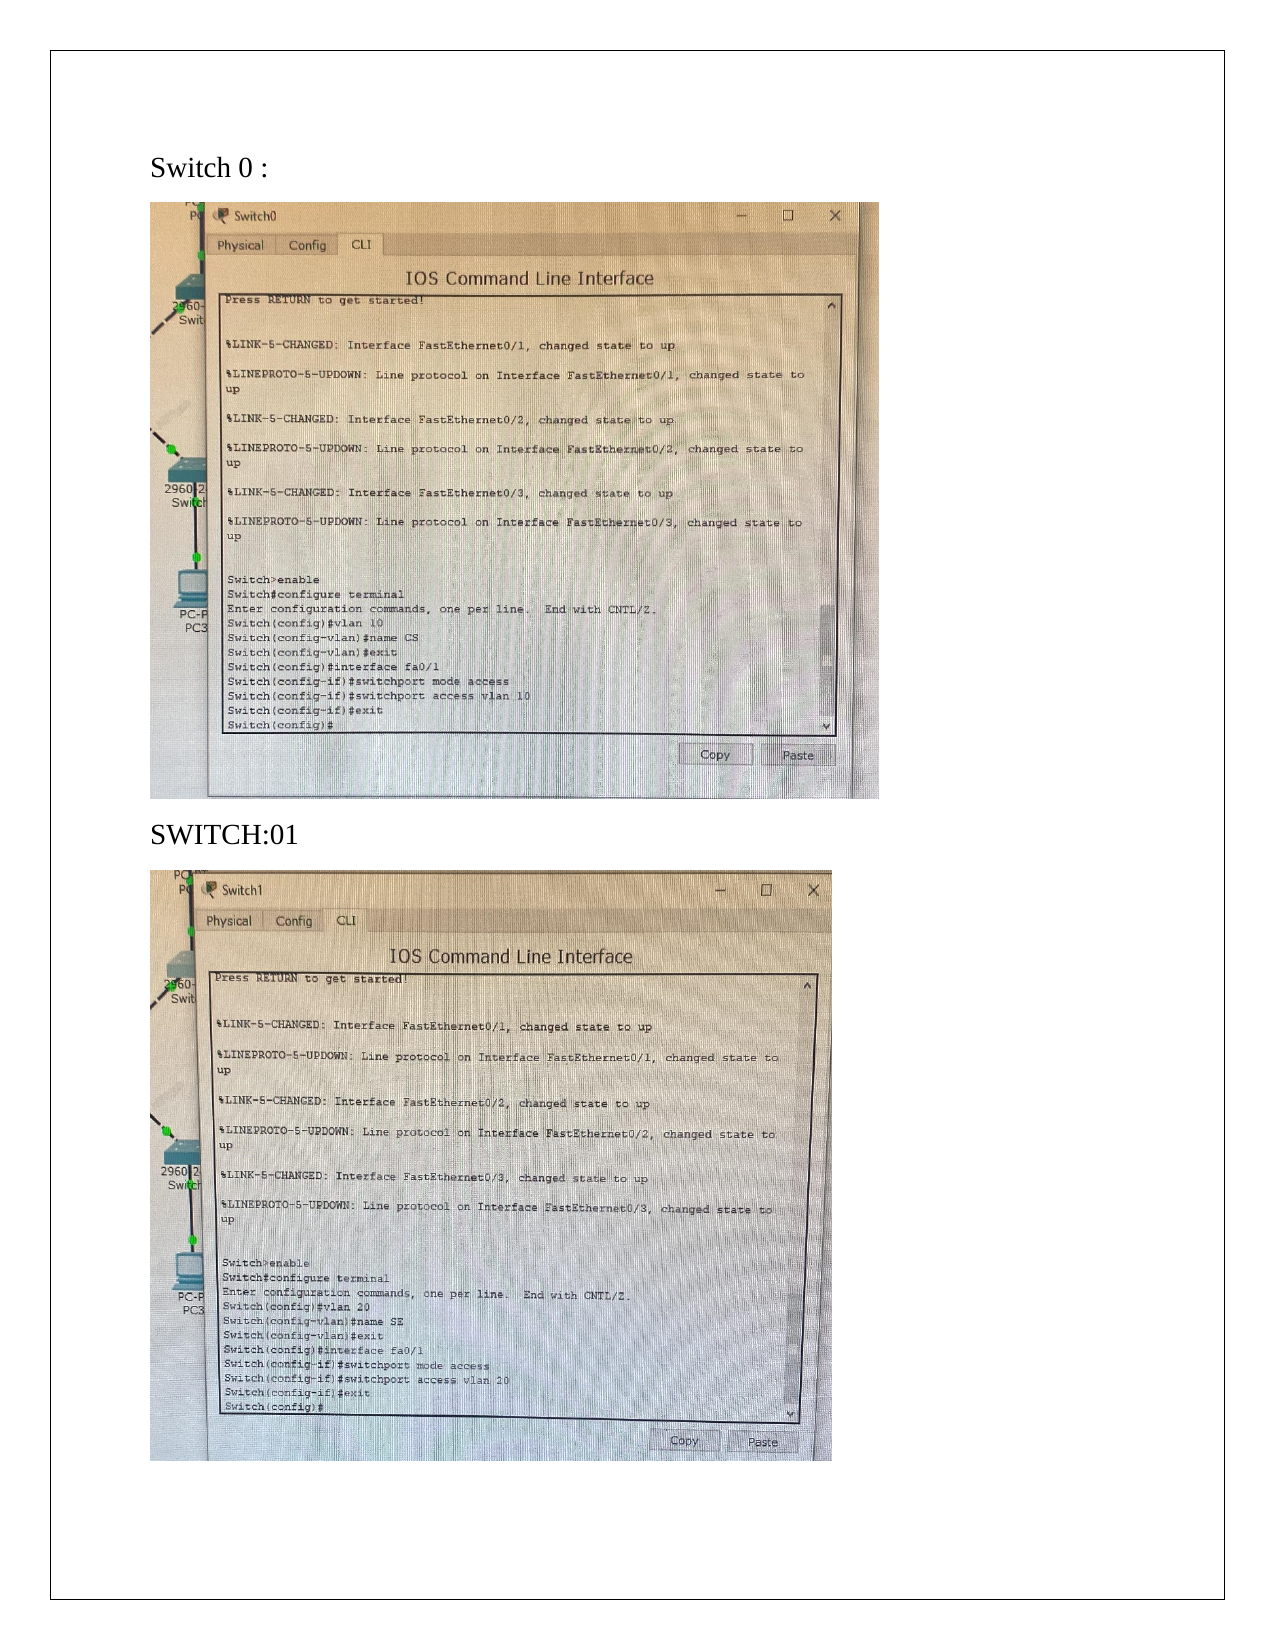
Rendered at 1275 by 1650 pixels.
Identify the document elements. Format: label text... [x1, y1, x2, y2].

picture [150, 202, 879, 799]
text SWITCH:01 [150, 817, 1125, 851]
picture [150, 870, 832, 1461]
text Switch 0 : [150, 150, 1125, 183]
